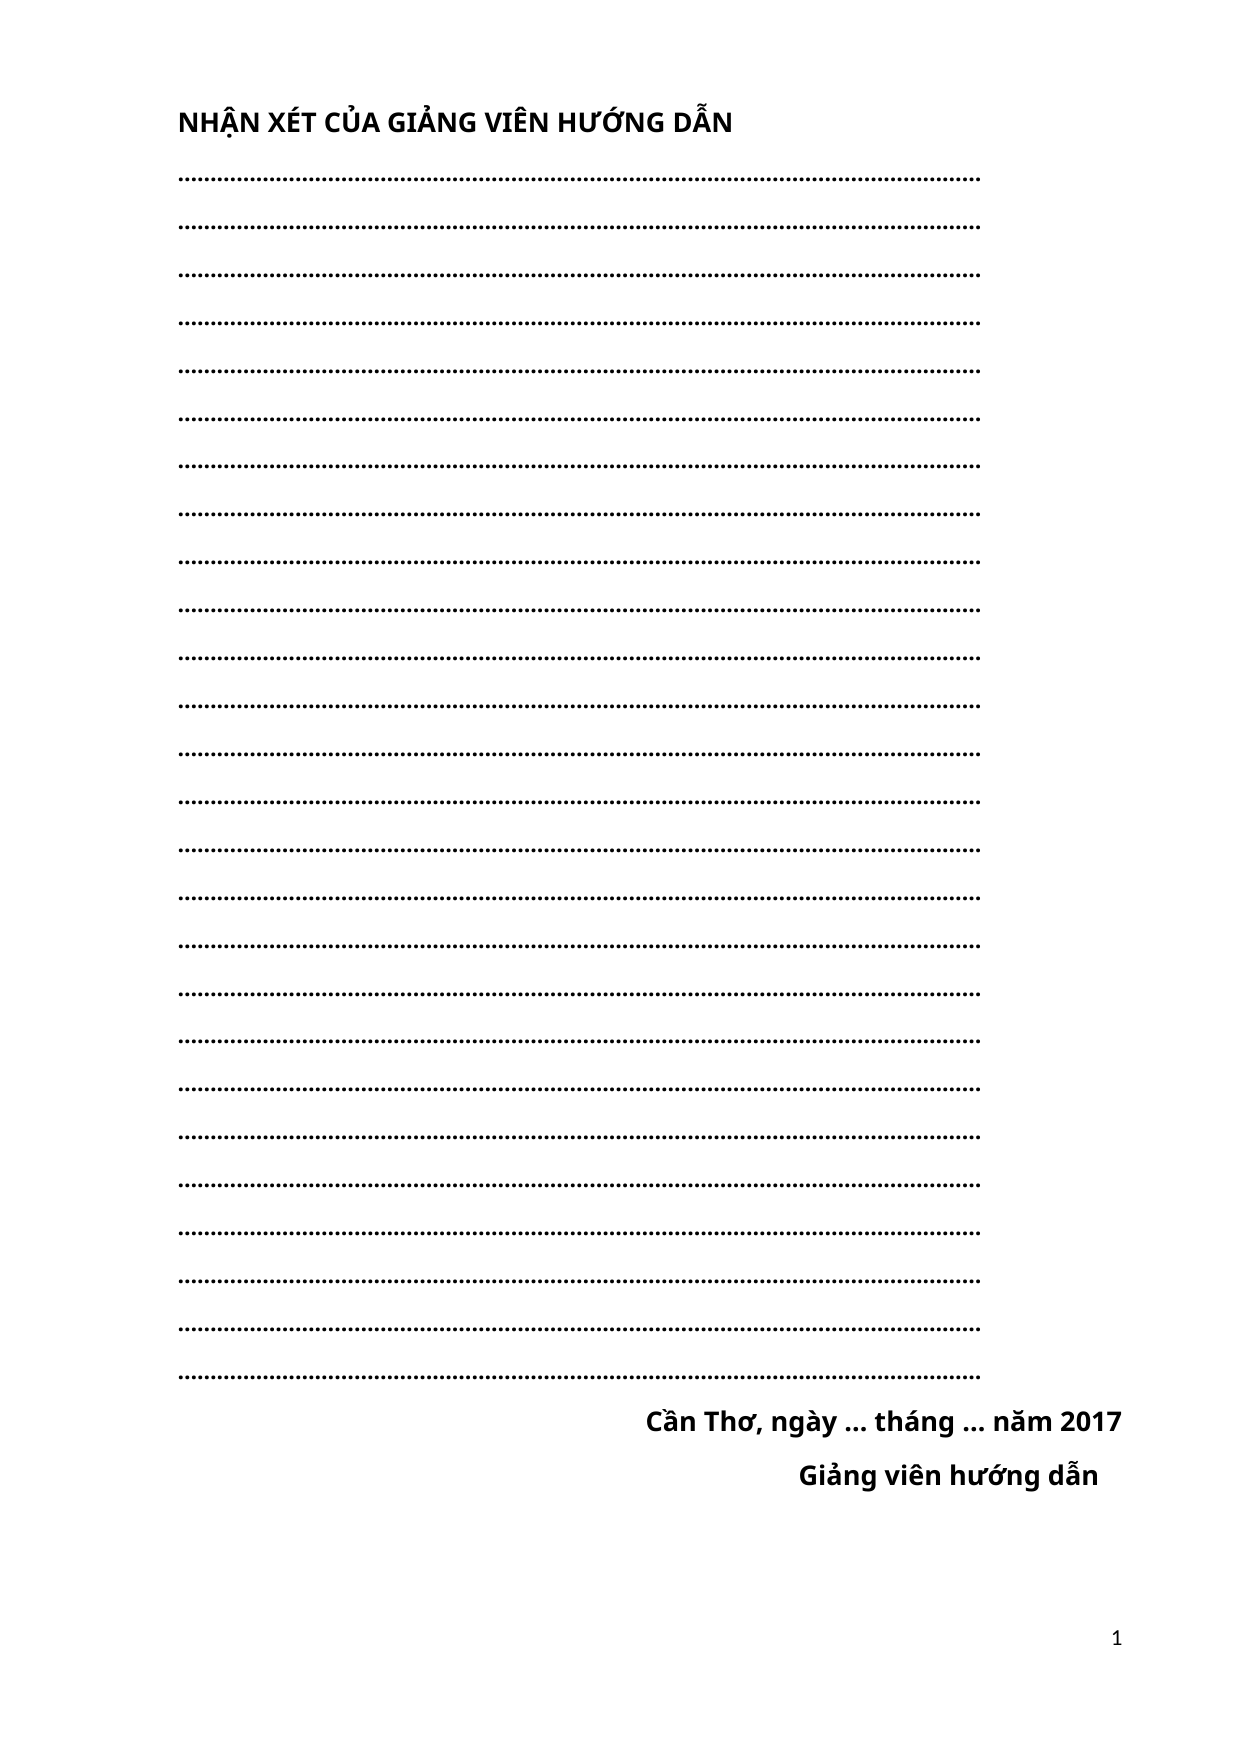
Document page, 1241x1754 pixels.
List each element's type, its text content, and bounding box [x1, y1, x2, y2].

text NHẬN XÉT CỦA GIẢNG VIÊN HƯỚNG DẪN [177, 103, 1122, 140]
text …………………………………………………………………………………………………………… [177, 684, 1122, 715]
text …………………………………………………………………………………………………………… [177, 1019, 1122, 1051]
text …………………………………………………………………………………………………………… [177, 205, 1122, 236]
text …………………………………………………………………………………………………………… [177, 732, 1122, 763]
text Cần Thơ, ngày … tháng … năm 2017 [177, 1403, 1122, 1440]
text …………………………………………………………………………………………………………… [177, 1067, 1122, 1099]
text …………………………………………………………………………………………………………… [177, 444, 1122, 476]
text …………………………………………………………………………………………………………… [177, 1211, 1122, 1242]
text …………………………………………………………………………………………………………… [177, 1115, 1122, 1147]
text …………………………………………………………………………………………………………… [177, 1163, 1122, 1194]
text …………………………………………………………………………………………………………… [177, 492, 1122, 524]
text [177, 1355, 1122, 1386]
text …………………………………………………………………………………………………………… [177, 972, 1122, 1003]
text …………………………………………………………………………………………………………… [177, 301, 1122, 332]
text …………………………………………………………………………………………………………… [177, 253, 1122, 284]
text …………………………………………………………………………………………………………… [177, 588, 1122, 619]
text …………………………………………………………………………………………………………… [177, 636, 1122, 667]
text …………………………………………………………………………………………………………… [177, 540, 1122, 572]
text …………………………………………………………………………………………………………… [177, 780, 1122, 811]
text …………………………………………………………………………………………………………… [177, 157, 1122, 188]
text …………………………………………………………………………………………………………… [177, 828, 1122, 859]
text …………………………………………………………………………………………………………… [177, 397, 1122, 428]
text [177, 1307, 1122, 1338]
text …………………………………………………………………………………………………………… [177, 876, 1122, 907]
text …………………………………………………………………………………………………………… [177, 349, 1122, 380]
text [177, 1259, 1122, 1290]
text …………………………………………………………………………………………………………… [177, 924, 1122, 955]
text Giảng viên hướng dẫn [177, 1456, 1122, 1493]
